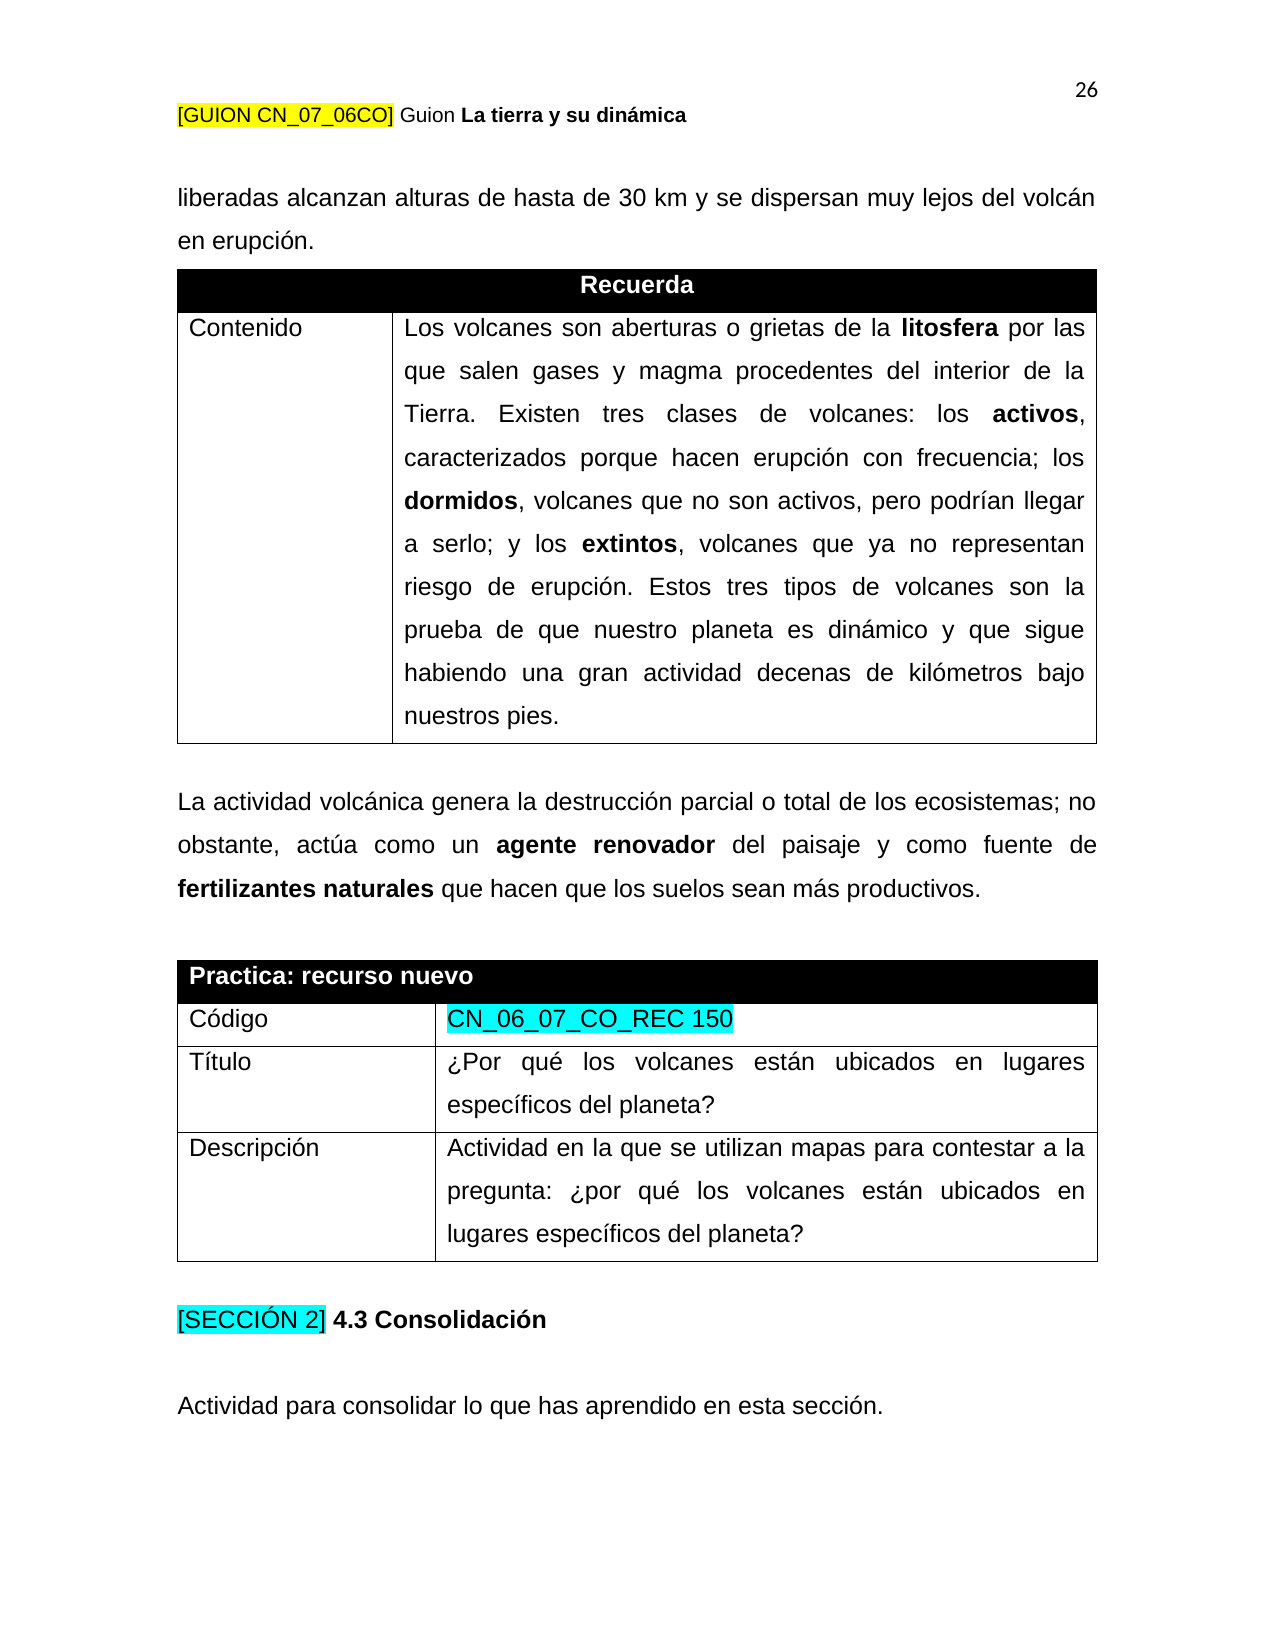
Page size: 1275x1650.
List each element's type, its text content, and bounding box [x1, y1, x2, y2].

table_cell Código [178, 1004, 435, 1046]
table_cell Los volcanes son aberturas o grietas de la litosfera por las que salen gases y magma procedentes del interior de la Tierra. Existen tres clases de volcanes: los activos, caracterizados porque hacen erupción con frecuencia; los dormidos, volcanes que no son activos, pero podrían llegar a serlo; y los extintos, volcanes que ya no representan riesgo de erupción. Estos tres tipos de volcanes son la prueba de que nuestro planeta es dinámico y que sigue habiendo una gran actividad decenas de kilómetros bajo nuestros pies. [393, 313, 1096, 743]
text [177, 183, 1098, 255]
text Actividad para consolidar lo que has aprendido en esta sección. [177, 1391, 1098, 1420]
table_cell CN_06_07_CO_REC 150 [436, 1004, 1097, 1046]
table_cell Descripción [178, 1133, 435, 1261]
table_cell ¿Por qué los volcanes están ubicados en lugares específicos del planeta? [436, 1047, 1097, 1132]
table_cell Actividad en la que se utilizan mapas para contestar a la pregunta: ¿por qué los volcanes están ubicados en lugares específicos del planeta? [436, 1133, 1097, 1261]
list [SECCIÓN 2] 4.3 Consolidación [326, 1305, 1098, 1334]
table_header Practica: recurso nuevo [178, 961, 1097, 1003]
table_cell Contenido [178, 313, 392, 743]
text La actividad volcánica genera la destrucción parcial o total de los ecosistemas; no obstante, actúa como un agente renovador del paisaje y como fuente de fertilizantes naturales que hacen que los suelos sean más productivos. [177, 787, 1098, 902]
table_cell Título [178, 1047, 435, 1132]
table_header Recuerda [178, 270, 1096, 312]
